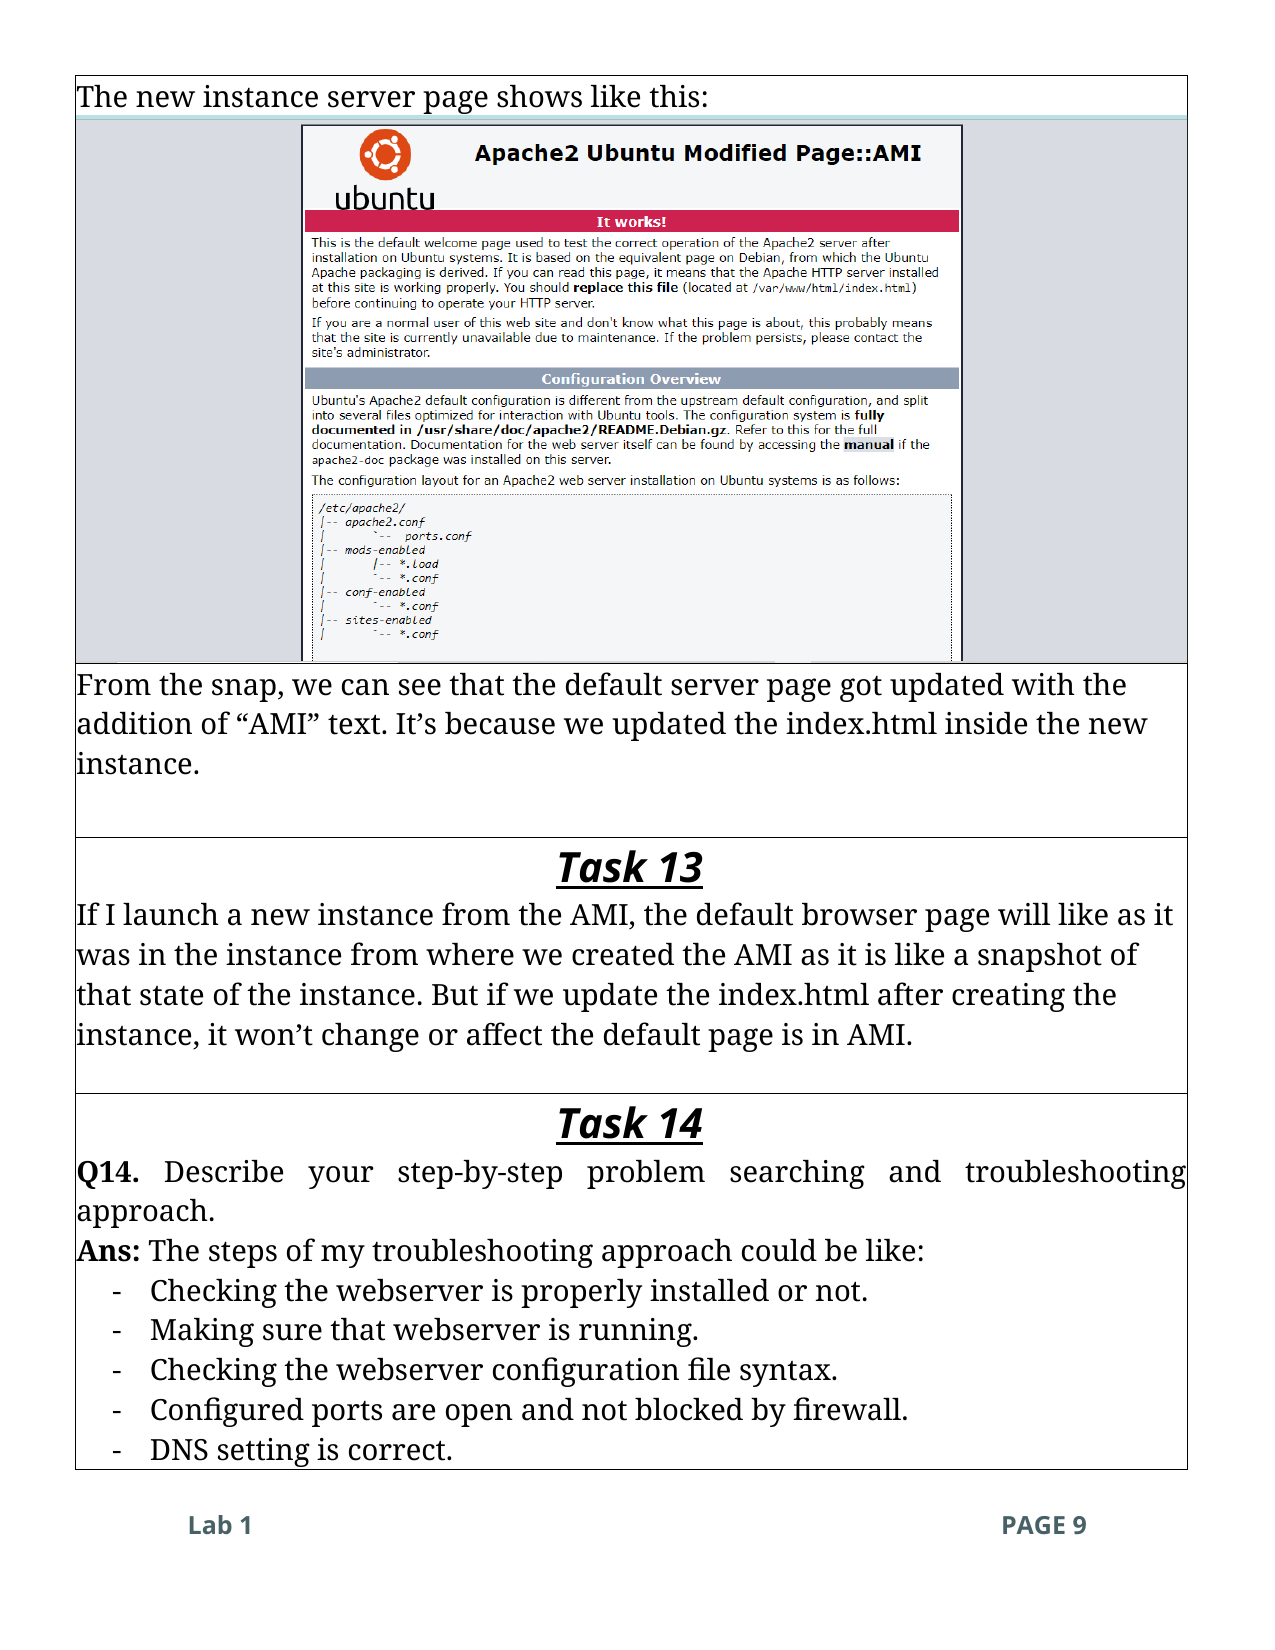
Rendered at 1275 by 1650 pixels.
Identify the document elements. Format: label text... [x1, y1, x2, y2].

table_cell Task 13 If I launch a new instance from the AMI, the default browser page will like as it was in the instance from where we created the AMI as it is like a snapshot of that state of the instance. But if we update the index.html after creating the instance, it won’t change or affect the default page is in AMI. [76, 838, 1187, 1093]
picture [76, 115, 1188, 663]
table_cell From the snap, we can see that the default server page got updated with the addition of “AMI” text. It’s because we updated the index.html inside the new instance. [76, 664, 1187, 837]
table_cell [76, 1094, 1187, 1468]
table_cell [76, 76, 1187, 115]
